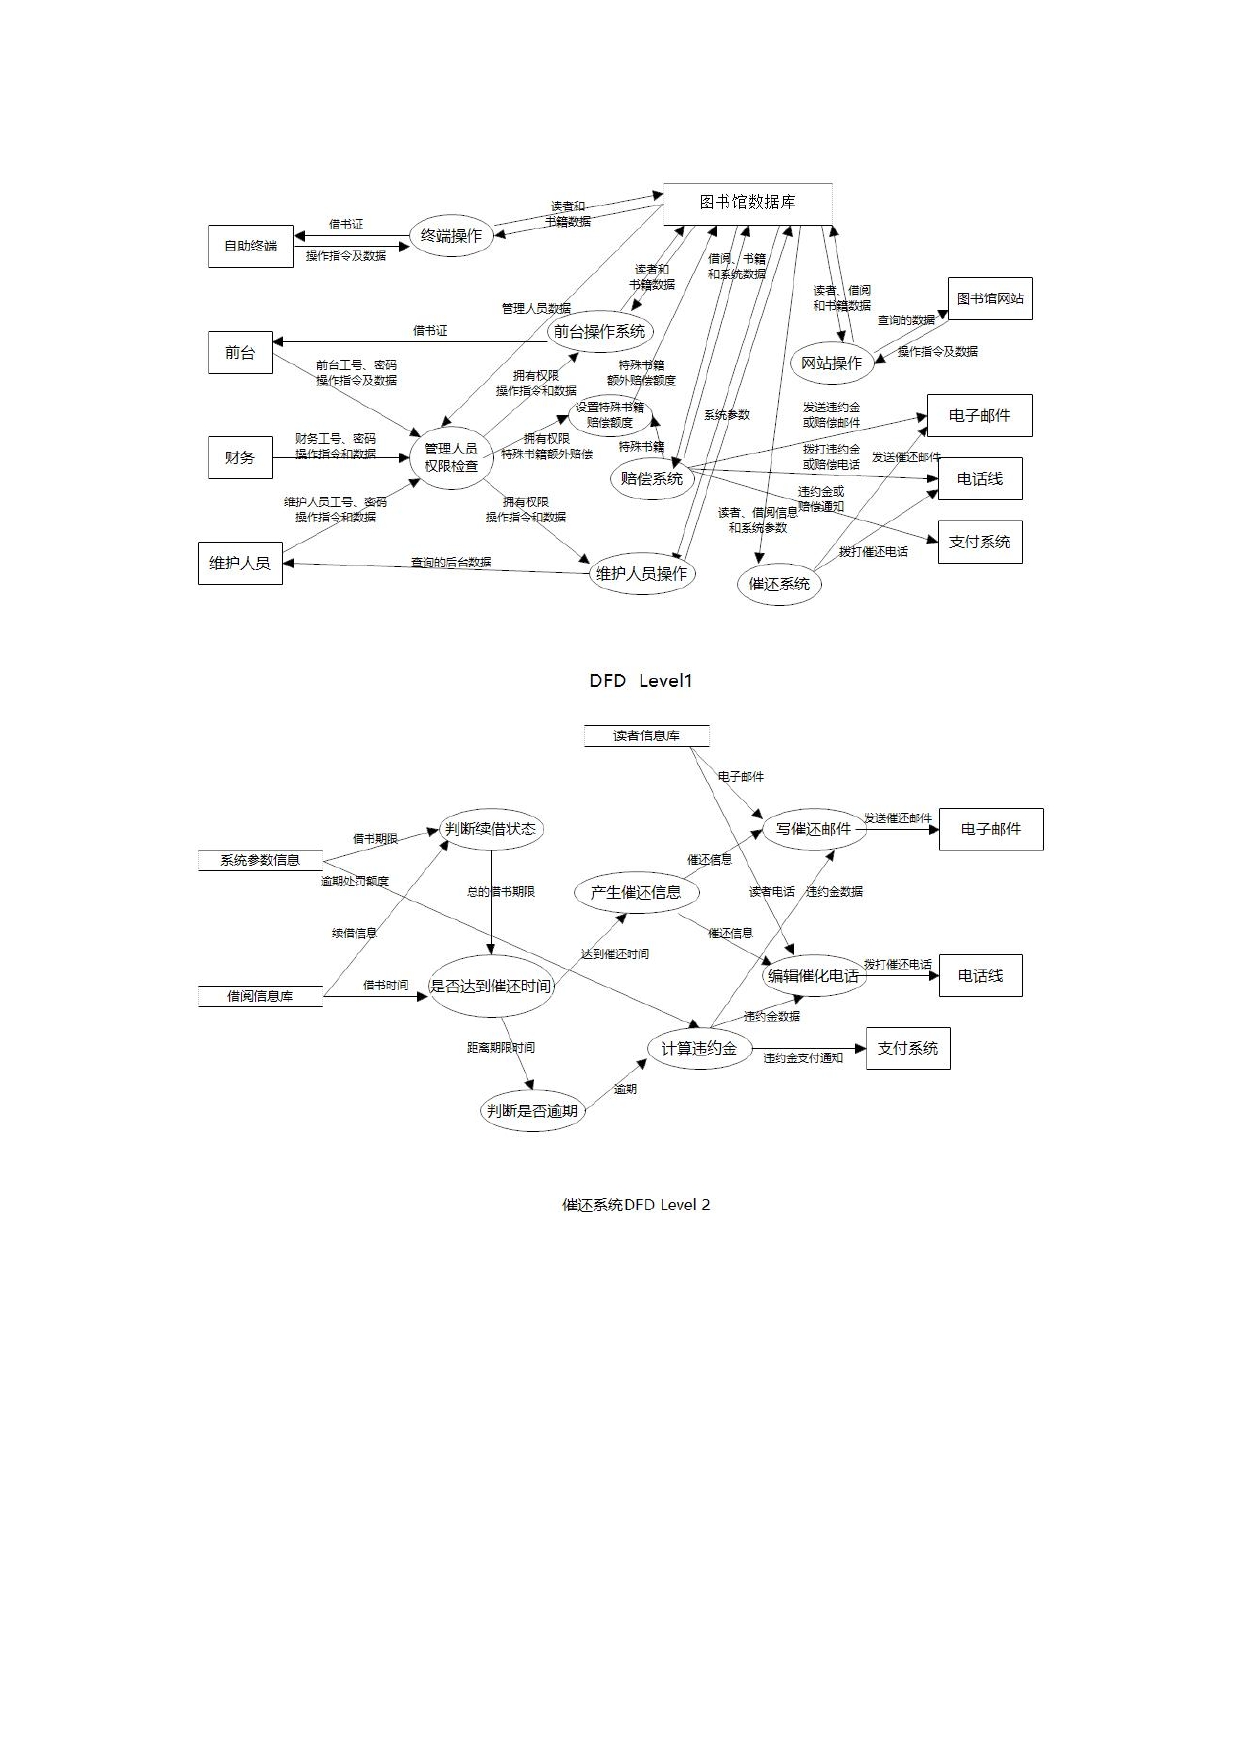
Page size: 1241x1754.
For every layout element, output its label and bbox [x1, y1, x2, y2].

picture [187, 714, 1053, 1226]
picture [187, 162, 1053, 701]
